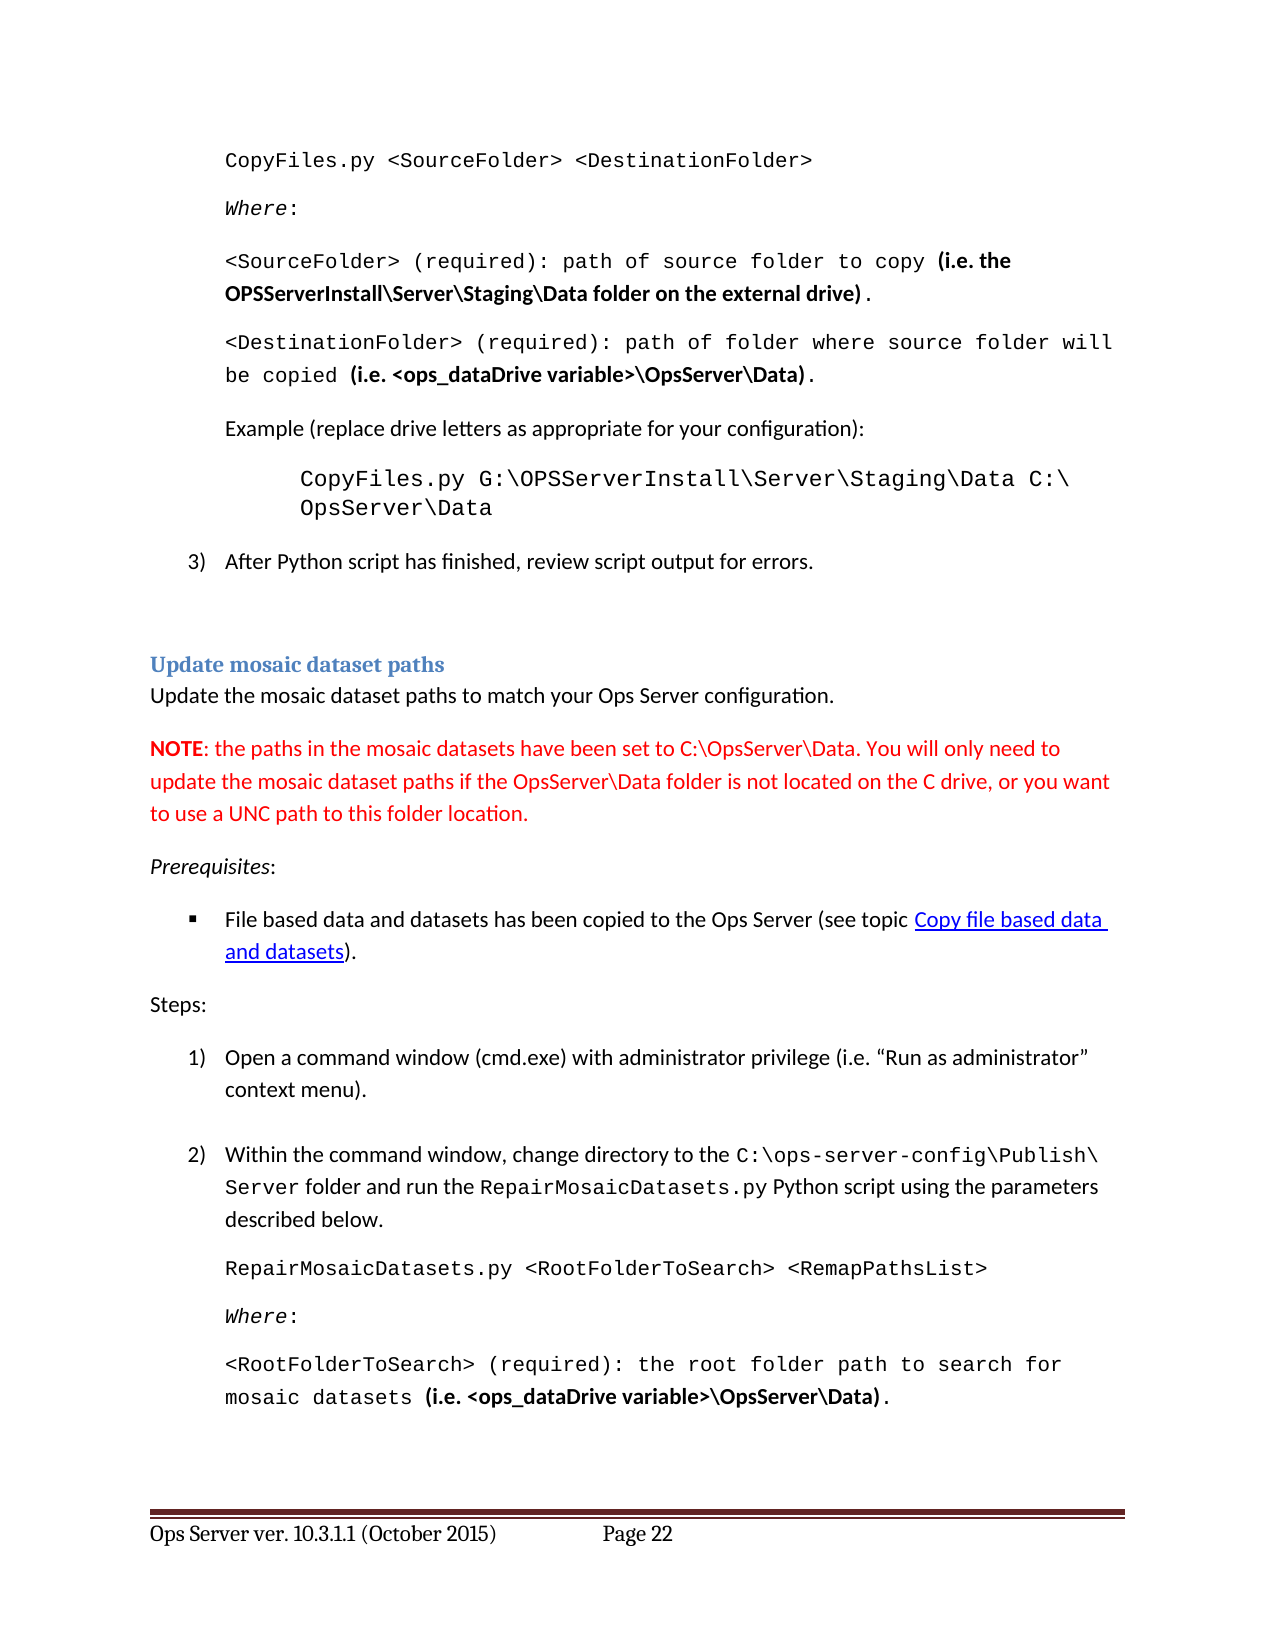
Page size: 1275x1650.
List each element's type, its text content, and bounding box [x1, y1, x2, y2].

list File based data and datasets has been copied to the Ops Server (see topic Copy file based data and datasets). [187, 905, 1125, 965]
text Prerequisites: [150, 852, 1125, 880]
text <SourceFolder> (required): path of source folder to copy (i.e. the OPSServerInstall\Server\Staging\Data folder on the external drive). [225, 246, 1125, 307]
text NOTE: the paths in the mosaic datasets have been set to C:\OpsServer\Data. You will only need to update the mosaic dataset paths if the OpsServer\Data folder is not located on the C drive, or you want to use a UNC path to this folder location. [150, 734, 1125, 827]
text CopyFiles.py G:\OPSServerInstall\Server\Staging\Data C:\OpsServer\Data [300, 467, 1125, 523]
text <RootFolderToSearch> (required): the root folder path to search for mosaic datasets (i.e. <ops_dataDrive variable>\OpsServer\Data). [225, 1354, 1125, 1411]
list Open a command window (cmd.exe) with administrator privilege (i.e. “Run as administrator” context menu). [187, 1043, 1125, 1103]
text Example (replace drive letters as appropriate for your configuration): [150, 414, 1125, 442]
text CopyFiles.py <SourceFolder> <DestinationFolder> [225, 150, 1125, 174]
text <DestinationFolder> (required): path of folder where source folder will be copied (i.e. <ops_dataDrive variable>\OpsServer\Data). [225, 332, 1125, 389]
text Where: [225, 198, 1125, 222]
subtitle Update mosaic dataset paths [150, 651, 1125, 678]
list After Python script has finished, review script output for errors. [187, 547, 1125, 575]
text Steps: [150, 990, 1125, 1018]
text Update the mosaic dataset paths to match your Ops Server configuration. [150, 682, 1125, 709]
list Within the command window, change directory to the C:\ops-server-config\Publish\Server folder and run the RepairMosaicDatasets.py Python script using the parameters described below. [187, 1140, 1125, 1233]
text Where: [225, 1306, 1125, 1330]
text RepairMosaicDatasets.py <RootFolderToSearch> <RemapPathsList> [225, 1258, 1125, 1282]
